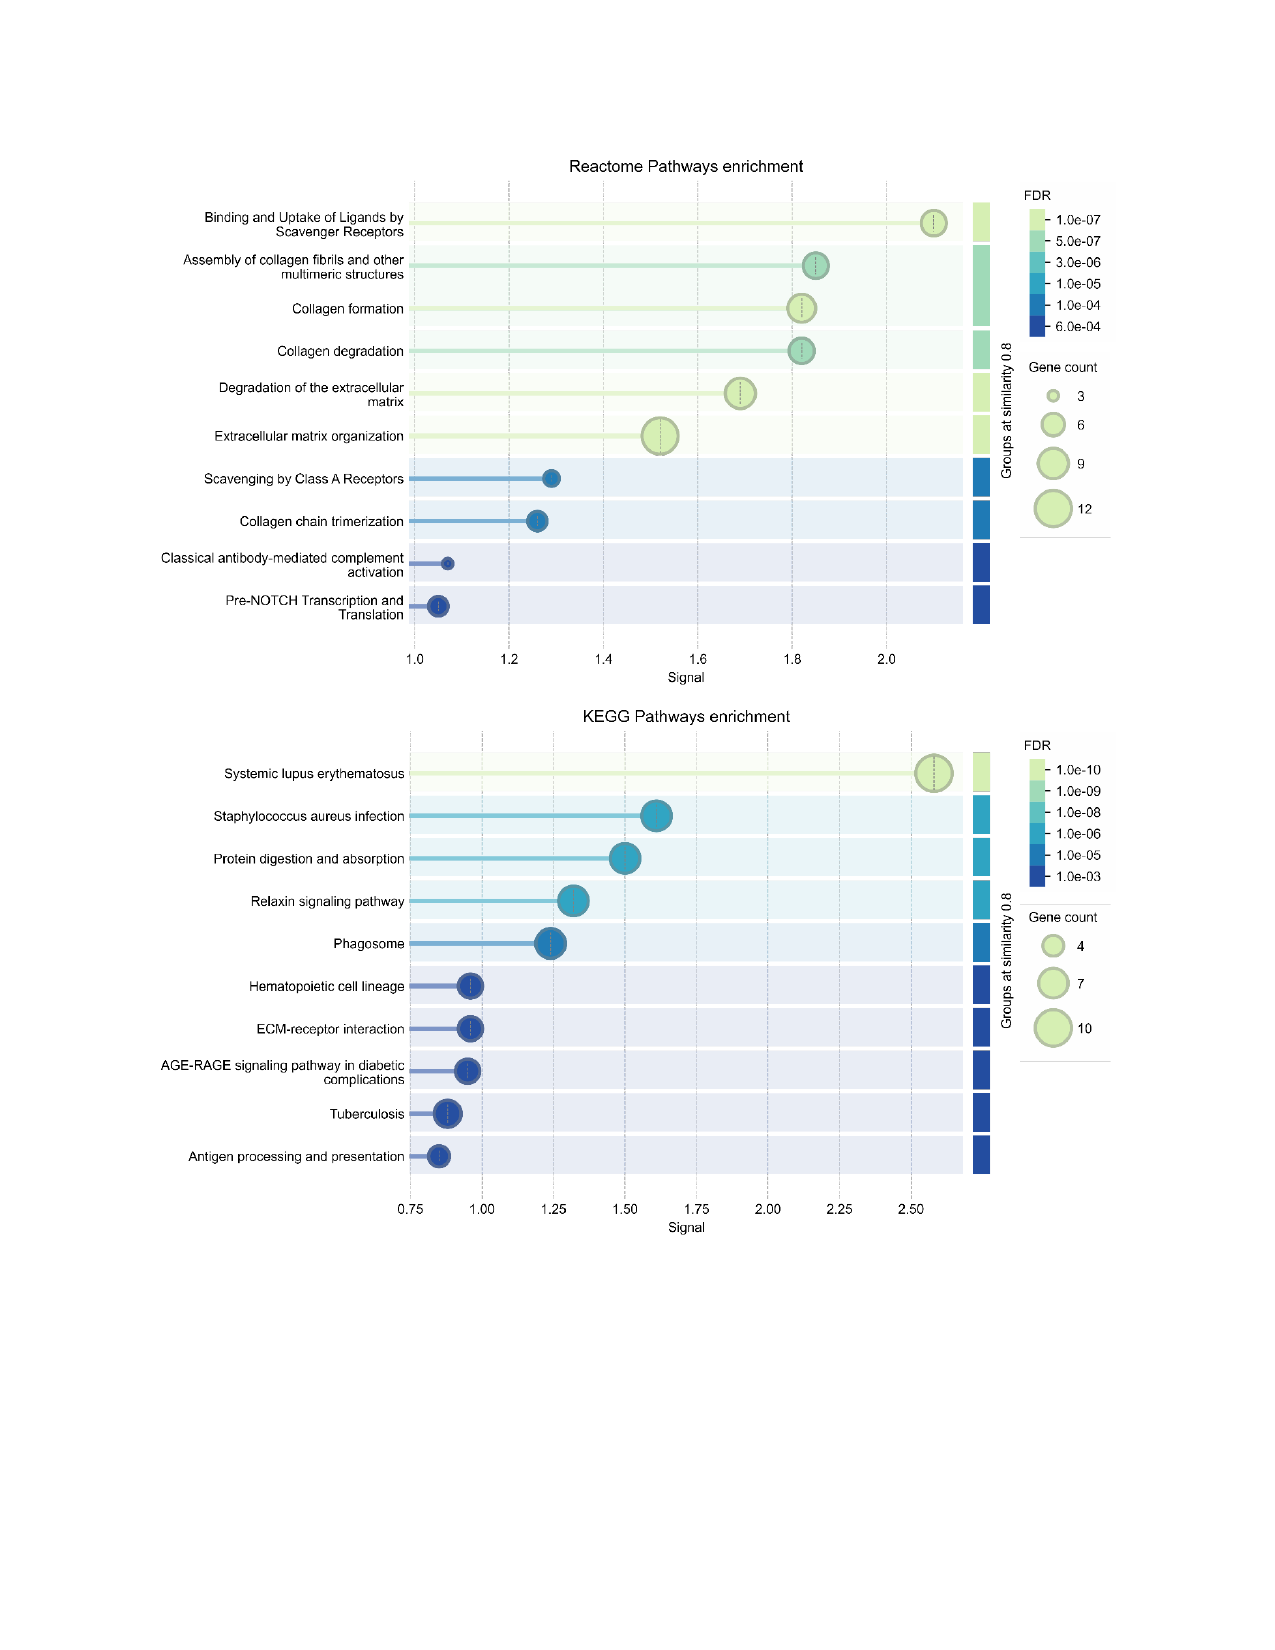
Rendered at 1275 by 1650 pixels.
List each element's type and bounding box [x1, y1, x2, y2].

picture [150, 699, 1125, 1245]
picture [150, 150, 1125, 695]
